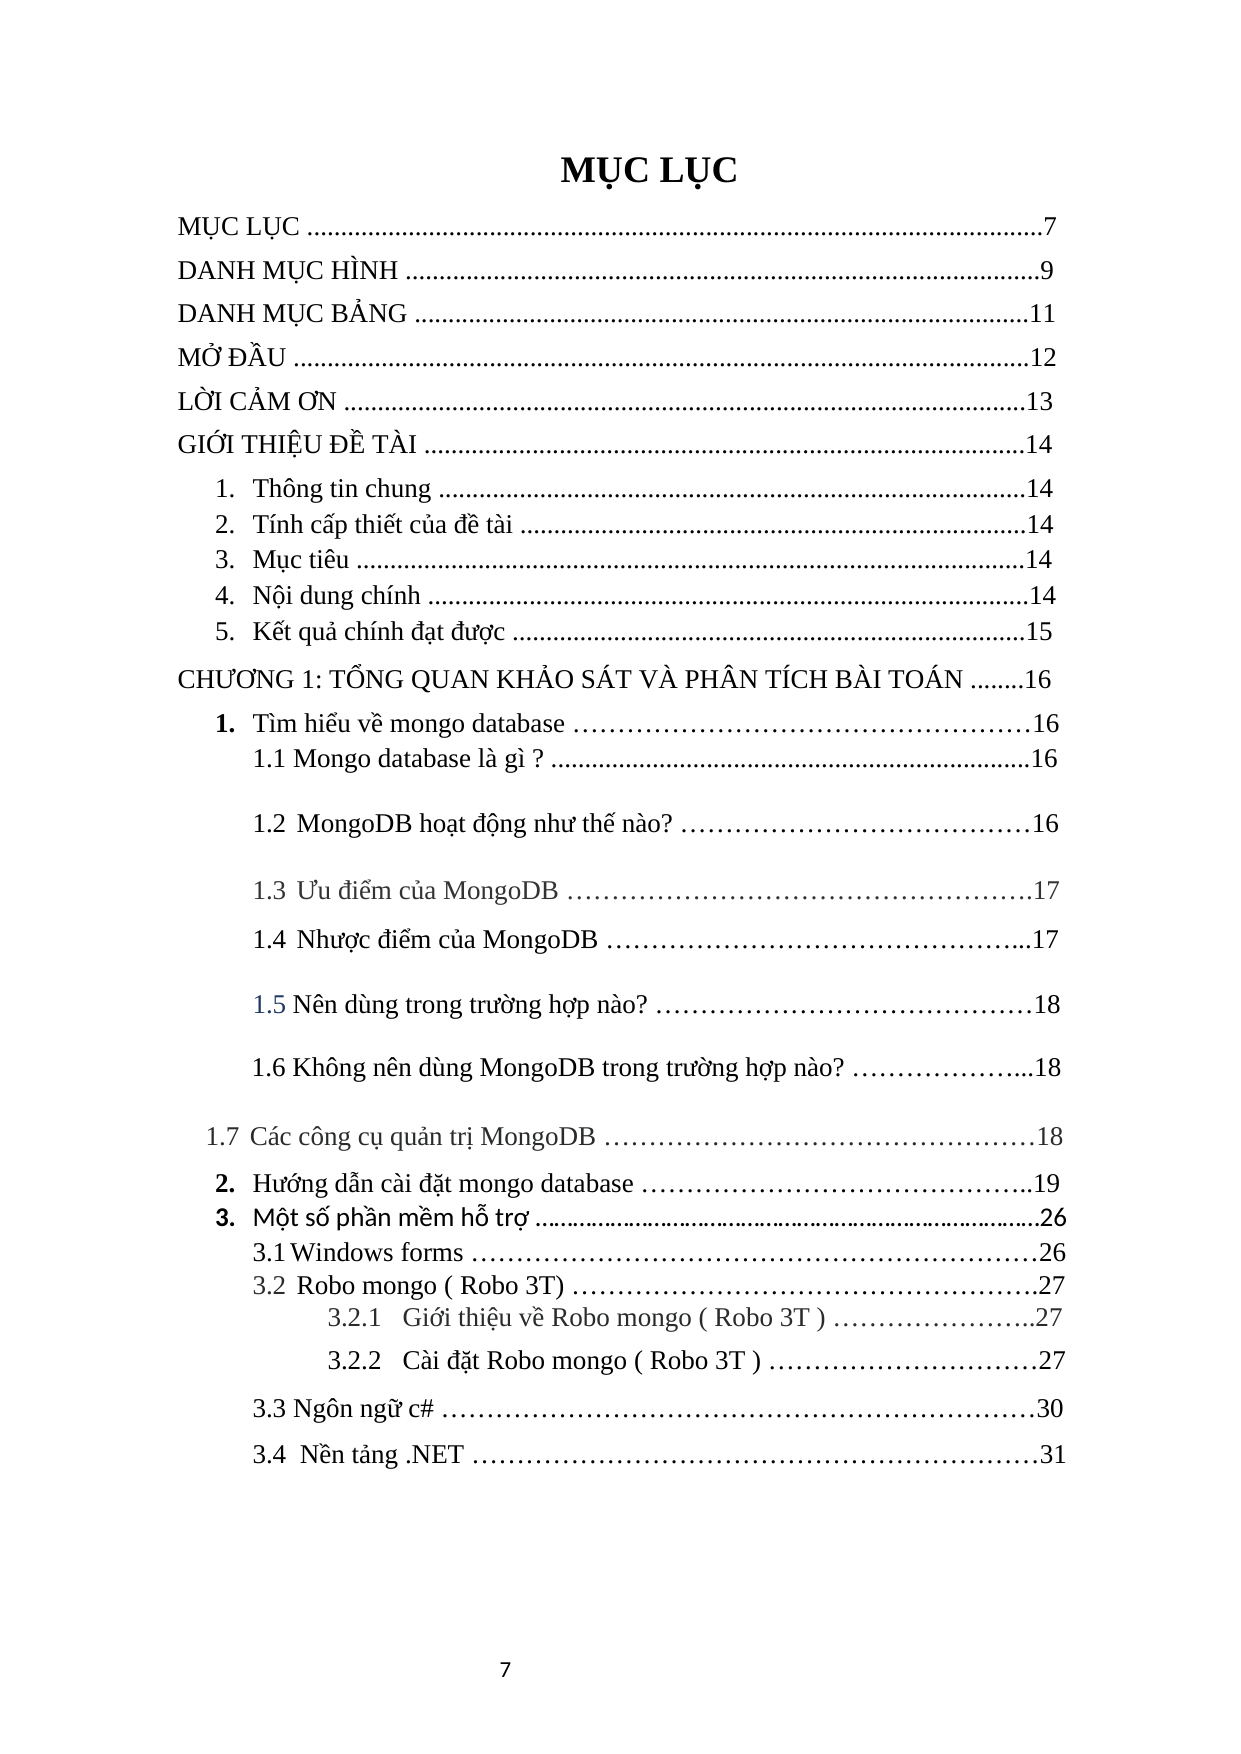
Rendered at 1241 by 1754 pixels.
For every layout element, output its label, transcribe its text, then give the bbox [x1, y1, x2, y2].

list MongoDB hoạt động như thế nào? …………………………………16 [252, 807, 1122, 839]
list Các công cụ quản trị MongoDB …………………………………………18 [205, 1120, 1122, 1151]
list Robo mongo ( Robo 3T) …………………………………………….27 [252, 1269, 1122, 1301]
text DANH MỤC HÌNH ..............................................................................................9 [177, 254, 1122, 285]
list Windows forms ………………………………………………………26 [252, 1236, 1122, 1267]
list 1.1 Mongo database là gì ? .......................................................................16 [252, 743, 1122, 774]
list Cài đặt Robo mongo ( Robo 3T ) …………………………27 [327, 1344, 1122, 1375]
subtitle 1.5 Nên dùng trong trường hợp nào? ……………………………………18 [177, 988, 1122, 1019]
list Một số phần mềm hỗ trợ ………………………………………………………………………26 [215, 1200, 1122, 1233]
list Tìm hiểu về mongo database ……………………………………………16 [215, 707, 1122, 738]
text MỞ ĐẦU .............................................................................................................12 [177, 341, 1122, 372]
list Nhược điểm của MongoDB ………………………………………...17 [252, 924, 1122, 955]
text LỜI CẢM ƠN .....................................................................................................13 [177, 385, 1122, 416]
list Thông tin chung .......................................................................................14 [215, 472, 1122, 503]
subtitle Ưu điểm của MongoDB …………………………………………….17 [252, 874, 1122, 906]
list Nội dung chính .........................................................................................14 [215, 579, 1122, 610]
list Kết quả chính đạt được ............................................................................15 [215, 615, 1122, 646]
text 3.4 Nền tảng .NET ………………………………………………………31 [177, 1438, 1122, 1470]
text DANH MỤC BẢNG ...........................................................................................11 [177, 297, 1122, 329]
list Hướng dẫn cài đặt mongo database ……………………………………..19 [215, 1167, 1122, 1198]
list 3.3 Ngôn ngữ c# …………………………………………………………30 [215, 1392, 1122, 1424]
text CHƯƠNG 1: TỔNG QUAN KHẢO SÁT VÀ PHÂN TÍCH BÀI TOÁN ........16 [177, 663, 1122, 694]
list Tính cấp thiết của đề tài ...........................................................................14 [215, 508, 1122, 539]
text MỤC LỤC .............................................................................................................7 [177, 210, 1122, 241]
text GIỚI THIỆU ĐỀ TÀI .........................................................................................14 [177, 428, 1122, 459]
list Giới thiệu về Robo mongo ( Robo 3T ) …………………..27 [327, 1301, 1122, 1332]
text 1.6 Không nên dùng MongoDB trong trường hợp nào? ………………...18 [177, 1051, 1122, 1083]
text MỤC LỤC [177, 147, 1122, 190]
list Mục tiêu ...................................................................................................14 [215, 543, 1122, 575]
